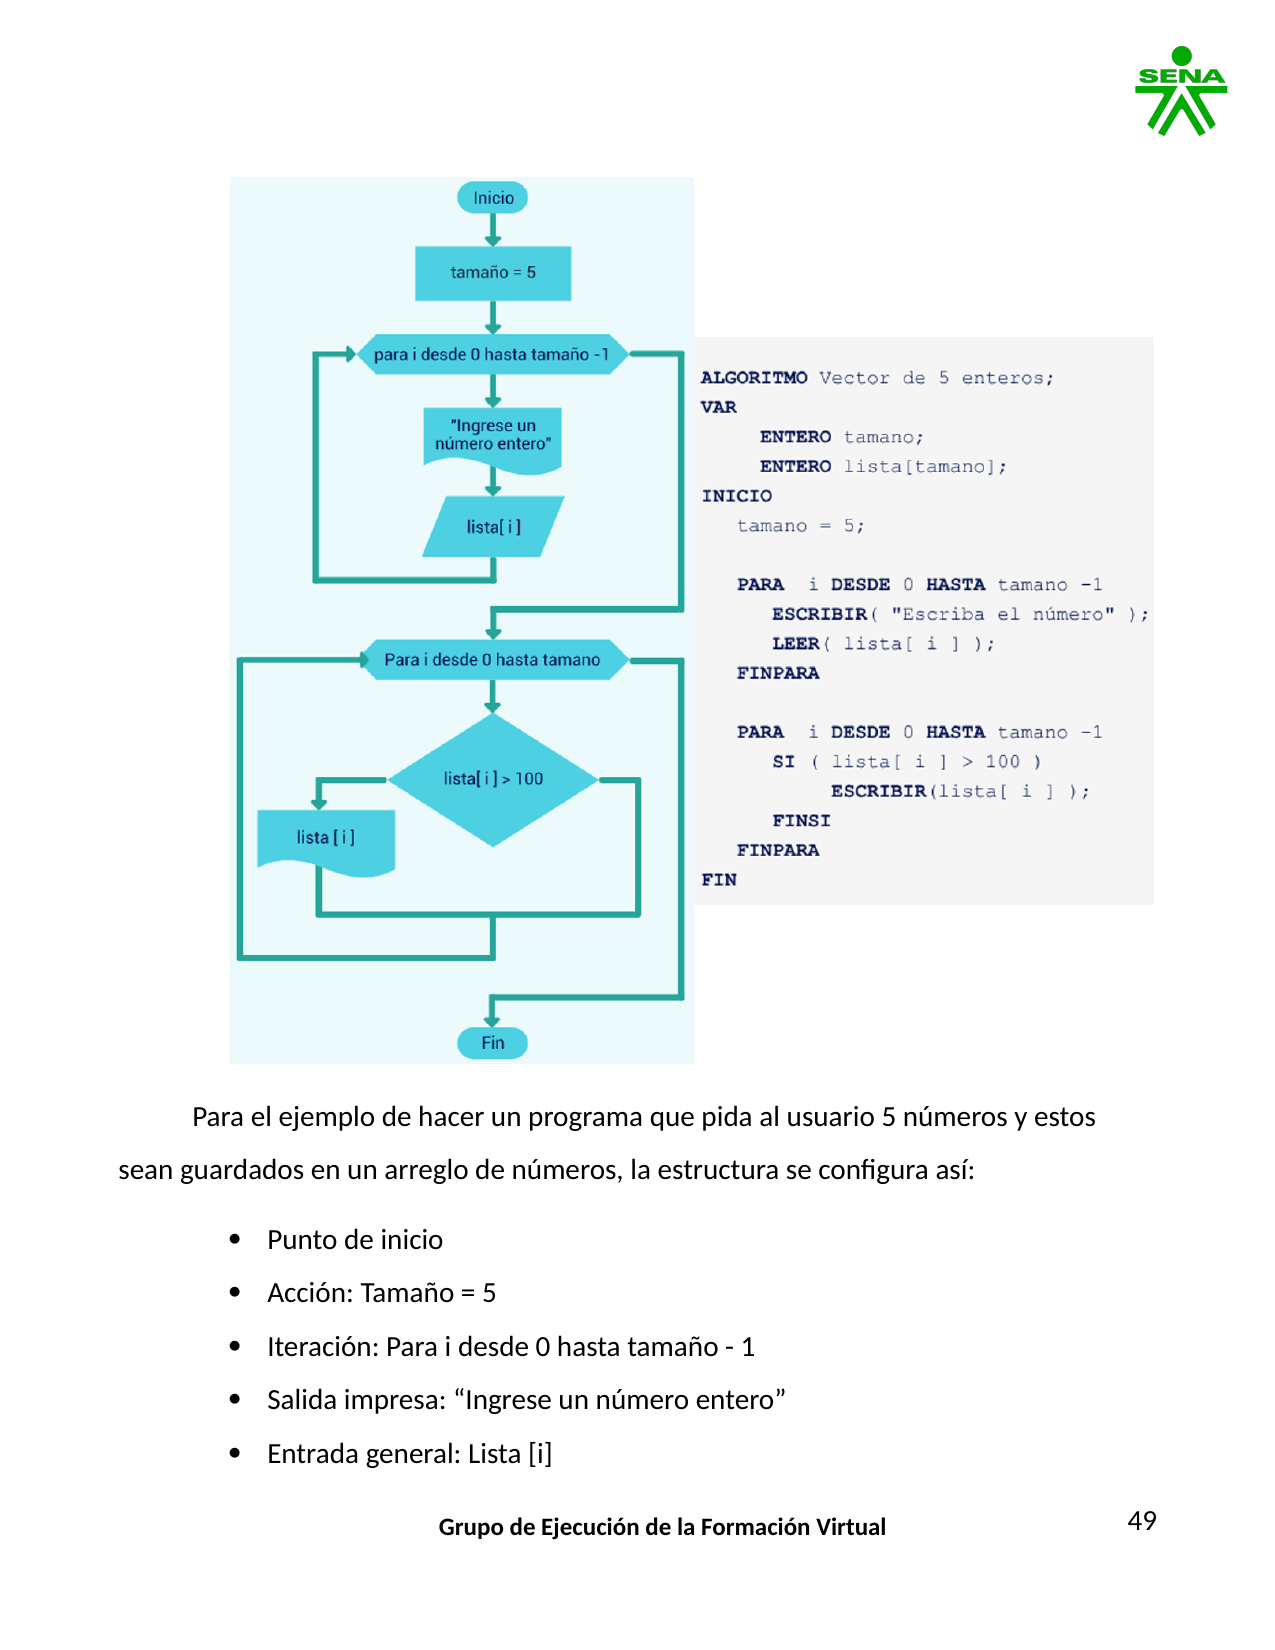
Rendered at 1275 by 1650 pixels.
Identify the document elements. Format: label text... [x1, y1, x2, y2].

picture [229, 177, 1154, 1064]
picture [1135, 46, 1228, 136]
list Entrada general: Lista [i] [229, 1435, 1157, 1471]
text Para el ejemplo de hacer un programa que pida al usuario 5 números y estos sean guardados en un arreglo de números, la estructura se configura así: [118, 1098, 1157, 1187]
list Punto de inicio [229, 1221, 1157, 1257]
list Acción: Tamaño = 5 [229, 1274, 1157, 1310]
list Iteración: Para i desde 0 hasta tamaño - 1 [229, 1328, 1157, 1364]
list Salida impresa: “Ingrese un número entero” [229, 1381, 1157, 1417]
